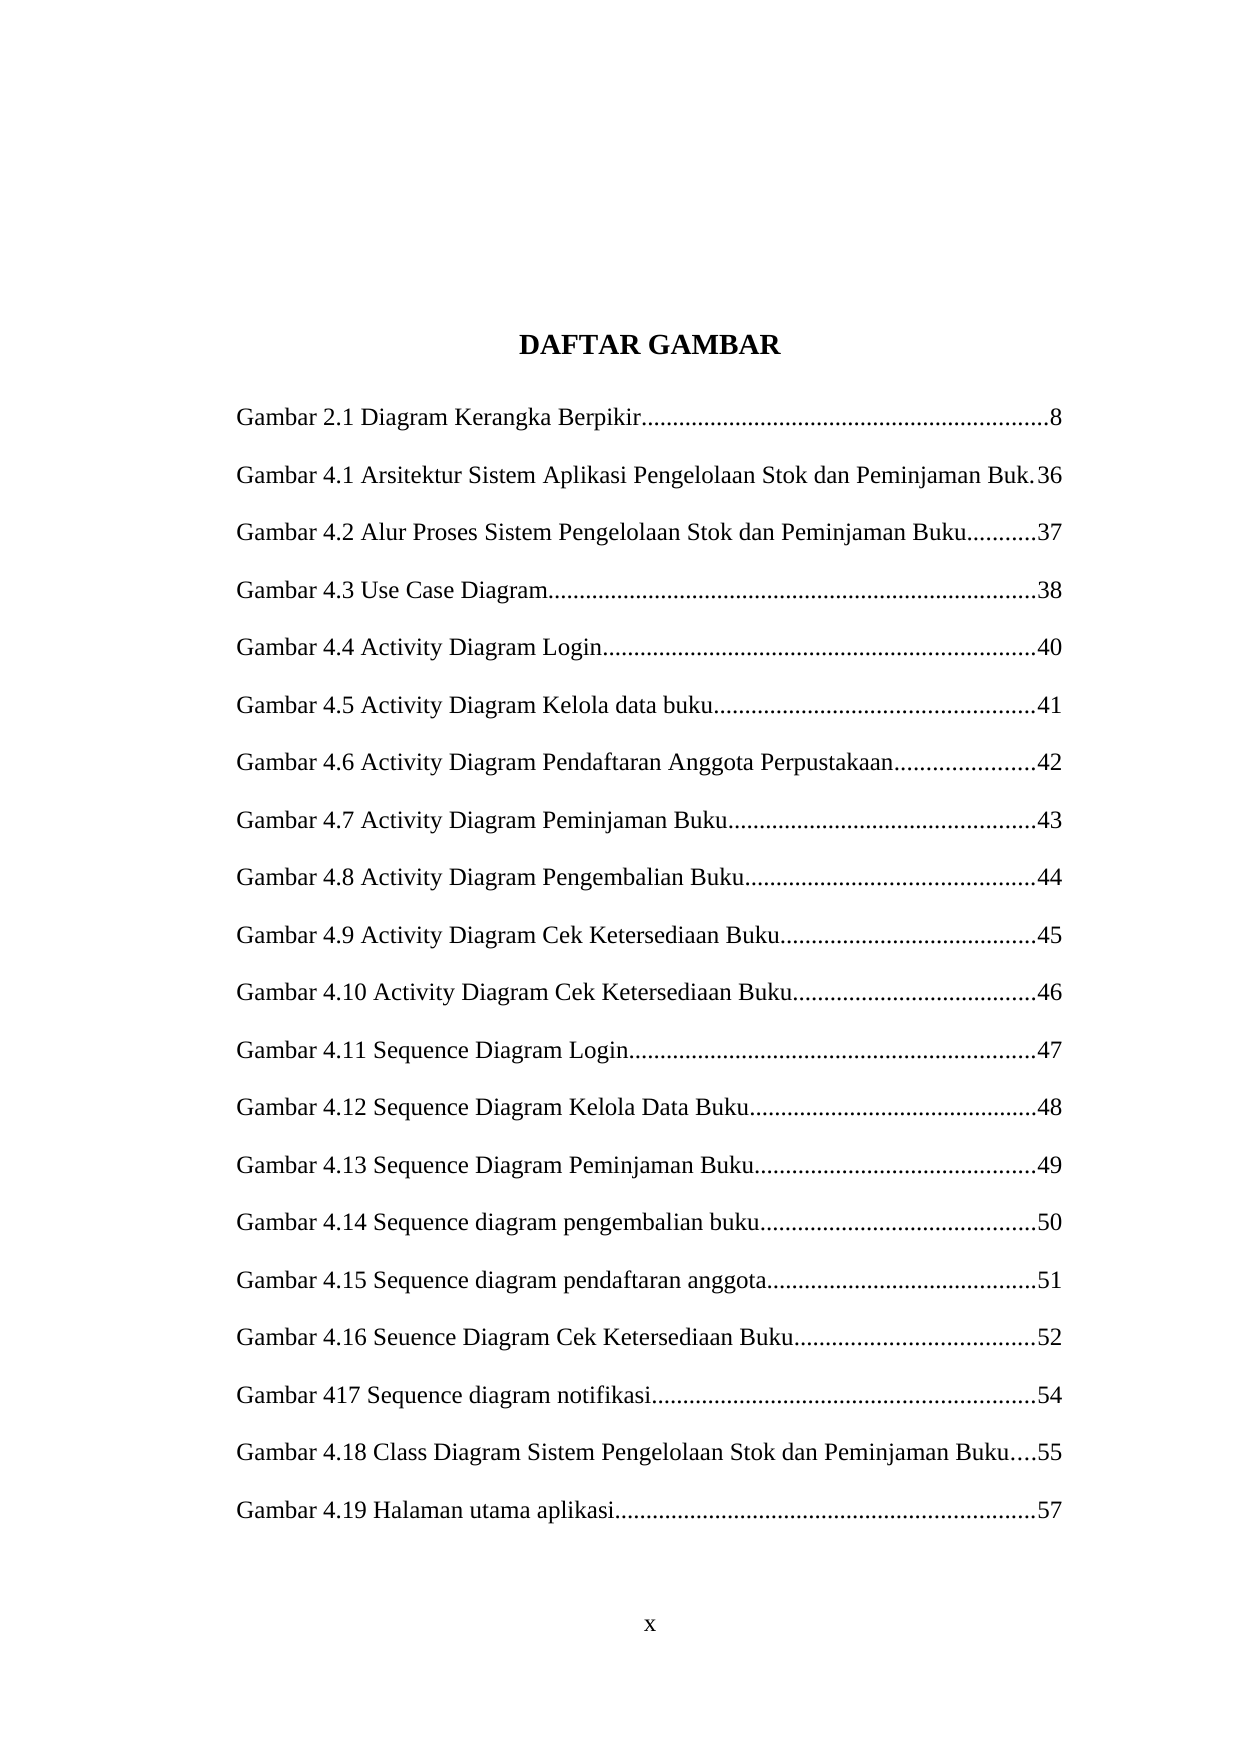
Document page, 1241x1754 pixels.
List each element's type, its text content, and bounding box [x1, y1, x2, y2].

text Gambar 4.11 Sequence Diagram Login 47 [236, 1035, 1063, 1064]
text Gambar 4.13 Sequence Diagram Peminjaman Buku 49 [236, 1150, 1063, 1179]
text DAFTAR GAMBAR [236, 327, 1063, 361]
text Gambar 2.1 Diagram Kerangka Berpikir 8 [236, 402, 1063, 431]
text Gambar 417 Sequence diagram notifikasi 54 [236, 1380, 1063, 1409]
text Gambar 4.7 Activity Diagram Peminjaman Buku 43 [236, 805, 1063, 834]
text Gambar 4.15 Sequence diagram pendaftaran anggota 51 [236, 1265, 1063, 1294]
text Gambar 4.19 Halaman utama aplikasi 57 [236, 1495, 1063, 1524]
text Gambar 4.1 Arsitektur Sistem Aplikasi Pengelolaan Stok dan Peminjaman Buk. 36 [236, 460, 1063, 489]
text Gambar 4.14 Sequence diagram pengembalian buku 50 [236, 1207, 1063, 1236]
text Gambar 4.6 Activity Diagram Pendaftaran Anggota Perpustakaan 42 [236, 747, 1063, 776]
text Gambar 4.3 Use Case Diagram 38 [236, 575, 1063, 604]
text Gambar 4.12 Sequence Diagram Kelola Data Buku 48 [236, 1092, 1063, 1121]
text Gambar 4.18 Class Diagram Sistem Pengelolaan Stok dan Peminjaman Buku 55 [236, 1437, 1063, 1466]
text Gambar 4.16 Seuence Diagram Cek Ketersediaan Buku 52 [236, 1322, 1063, 1351]
text Gambar 4.10 Activity Diagram Cek Ketersediaan Buku 46 [236, 977, 1063, 1006]
text Gambar 4.4 Activity Diagram Login 40 [236, 632, 1063, 661]
text Gambar 4.9 Activity Diagram Cek Ketersediaan Buku 45 [236, 920, 1063, 949]
text Gambar 4.2 Alur Proses Sistem Pengelolaan Stok dan Peminjaman Buku 37 [236, 517, 1063, 546]
text Gambar 4.8 Activity Diagram Pengembalian Buku 44 [236, 862, 1063, 891]
text Gambar 4.5 Activity Diagram Kelola data buku 41 [236, 690, 1063, 719]
